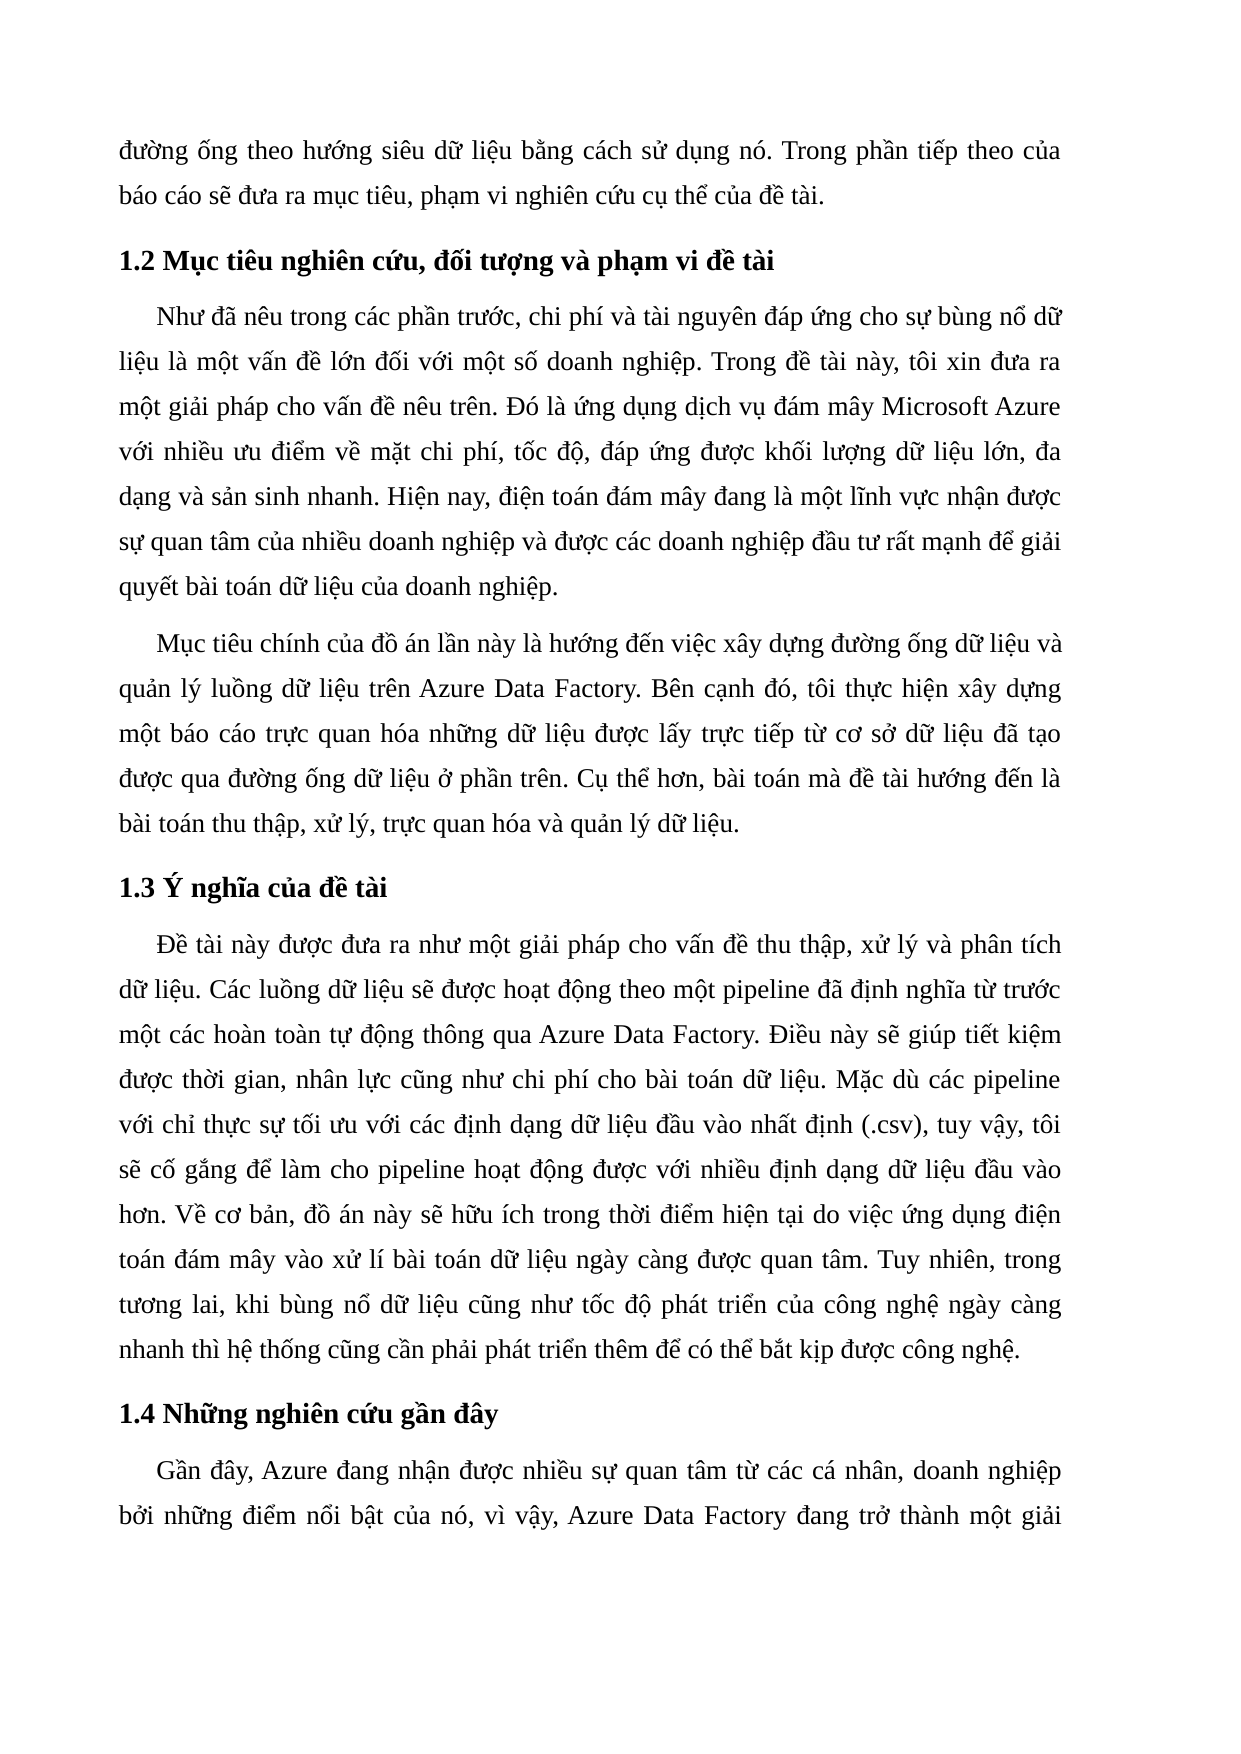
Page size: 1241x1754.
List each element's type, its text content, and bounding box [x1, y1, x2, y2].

subtitle Mục tiêu nghiên cứu, đối tượng và phạm vi đề tài [118, 241, 1063, 278]
text Như đã nêu trong các phần trước, chi phí và tài nguyên đáp ứng cho sự bùng nổ dữ liệu là một vấn đề lớn đối với một số doanh nghiệp. Trong đề tài này, tôi xin đưa ra một giải pháp cho vấn đề nêu trên. Đó là ứng dụng dịch vụ đám mây Microsoft Azure với nhiều ưu điểm về mặt chi phí, tốc độ, đáp ứng được khối lượng dữ liệu lớn, đa dạng và sản sinh nhanh. Hiện nay, điện toán đám mây đang là một lĩnh vực nhận được sự quan tâm của nhiều doanh nghiệp và được các doanh nghiệp đầu tư rất mạnh để giải quyết bài toán dữ liệu của doanh nghiệp. [118, 297, 1063, 605]
subtitle Ý nghĩa của đề tài [118, 868, 1063, 906]
subtitle Những nghiên cứu gần đây [118, 1394, 1063, 1432]
text Mục tiêu chính của đồ án lần này là hướng đến việc xây dựng đường ống dữ liệu và quản lý luồng dữ liệu trên Azure Data Factory. Bên cạnh đó, tôi thực hiện xây dựng một báo cáo trực quan hóa những dữ liệu được lấy trực tiếp từ cơ sở dữ liệu đã tạo được qua đường ống dữ liệu ở phần trên. Cụ thể hơn, bài toán mà đề tài hướng đến là bài toán thu thập, xử lý, trực quan hóa và quản lý dữ liệu. [118, 623, 1063, 841]
text Đề tài này được đưa ra như một giải pháp cho vấn đề thu thập, xử lý và phân tích dữ liệu. Các luồng dữ liệu sẽ được hoạt động theo một pipeline đã định nghĩa từ trước một các hoàn toàn tự động thông qua Azure Data Factory. Điều này sẽ giúp tiết kiệm được thời gian, nhân lực cũng như chi phí cho bài toán dữ liệu. Mặc dù các pipeline với chỉ thực sự tối ưu với các định dạng dữ liệu đầu vào nhất định (.csv), tuy vậy, tôi sẽ cố gắng để làm cho pipeline hoạt động được với nhiều định dạng dữ liệu đầu vào hơn. Về cơ bản, đồ án này sẽ hữu ích trong thời điểm hiện tại do việc ứng dụng điện toán đám mây vào xử lí bài toán dữ liệu ngày càng được quan tâm. Tuy nhiên, trong tương lai, khi bùng nổ dữ liệu cũng như tốc độ phát triển của công nghệ ngày càng nhanh thì hệ thống cũng cần phải phát triển thêm để có thể bắt kịp được công nghệ. [118, 925, 1063, 1367]
